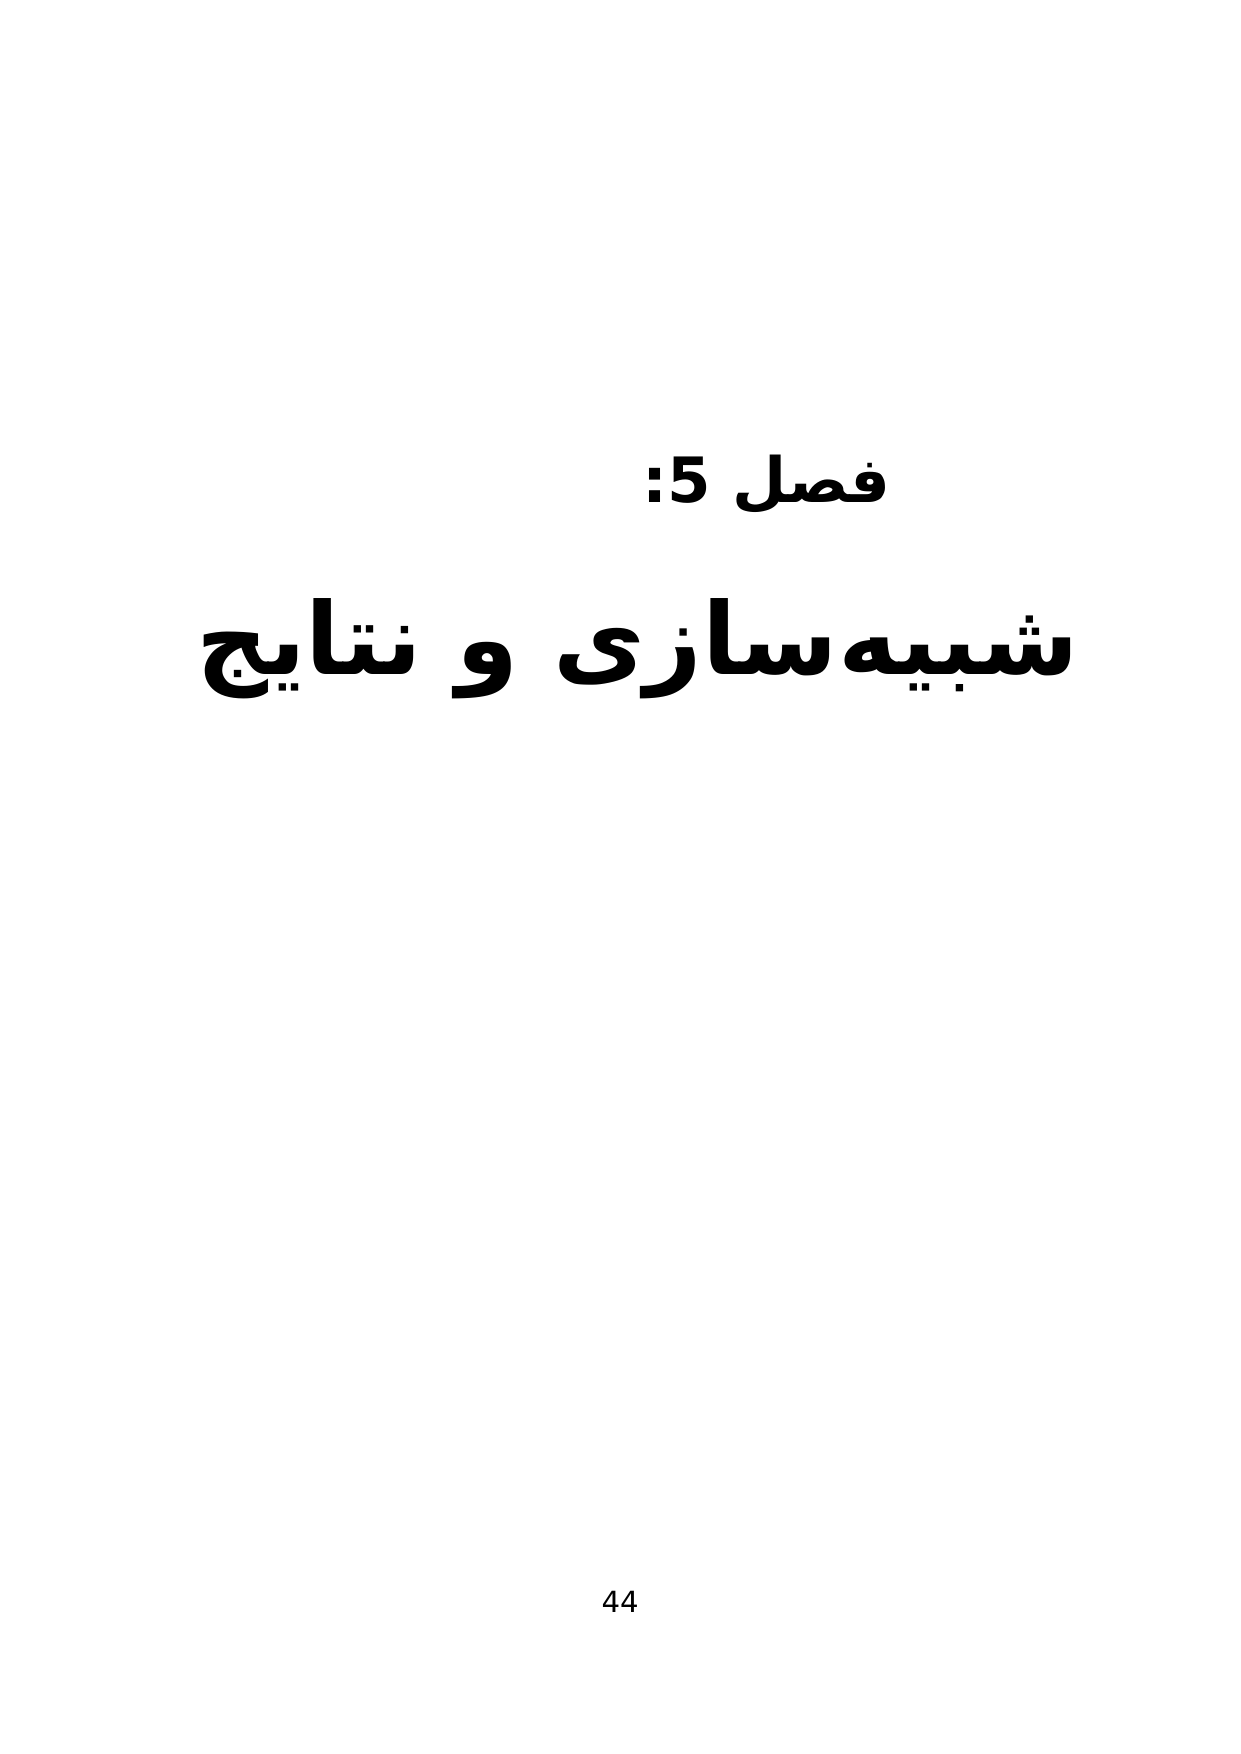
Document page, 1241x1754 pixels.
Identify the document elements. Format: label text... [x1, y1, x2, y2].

list شبیه‌سازی و نتایج [150, 581, 1090, 698]
